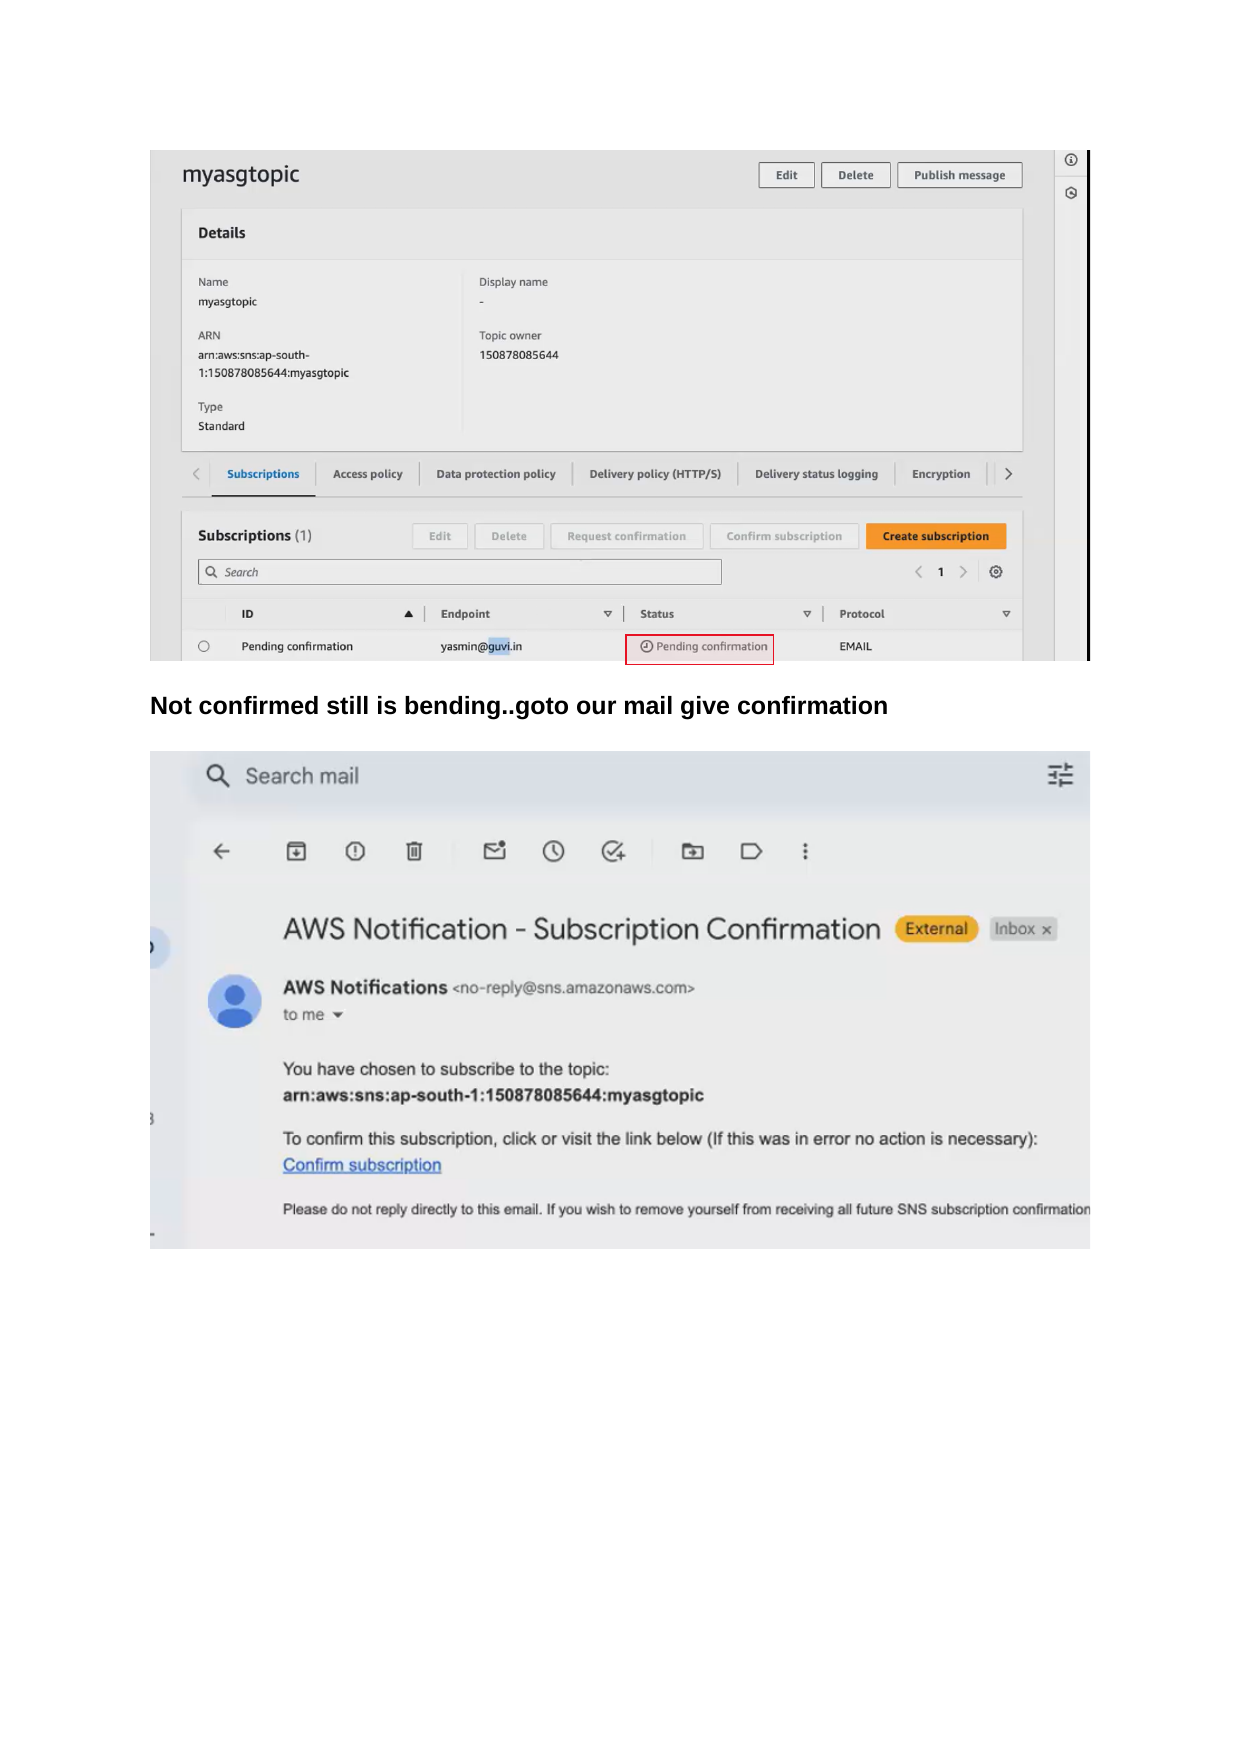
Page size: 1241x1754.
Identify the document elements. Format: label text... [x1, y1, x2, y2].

picture [150, 751, 1091, 1249]
text Not confirmed still is bending..goto our mail give confirmation [150, 691, 1090, 720]
picture [150, 150, 1091, 661]
picture [627, 636, 773, 661]
